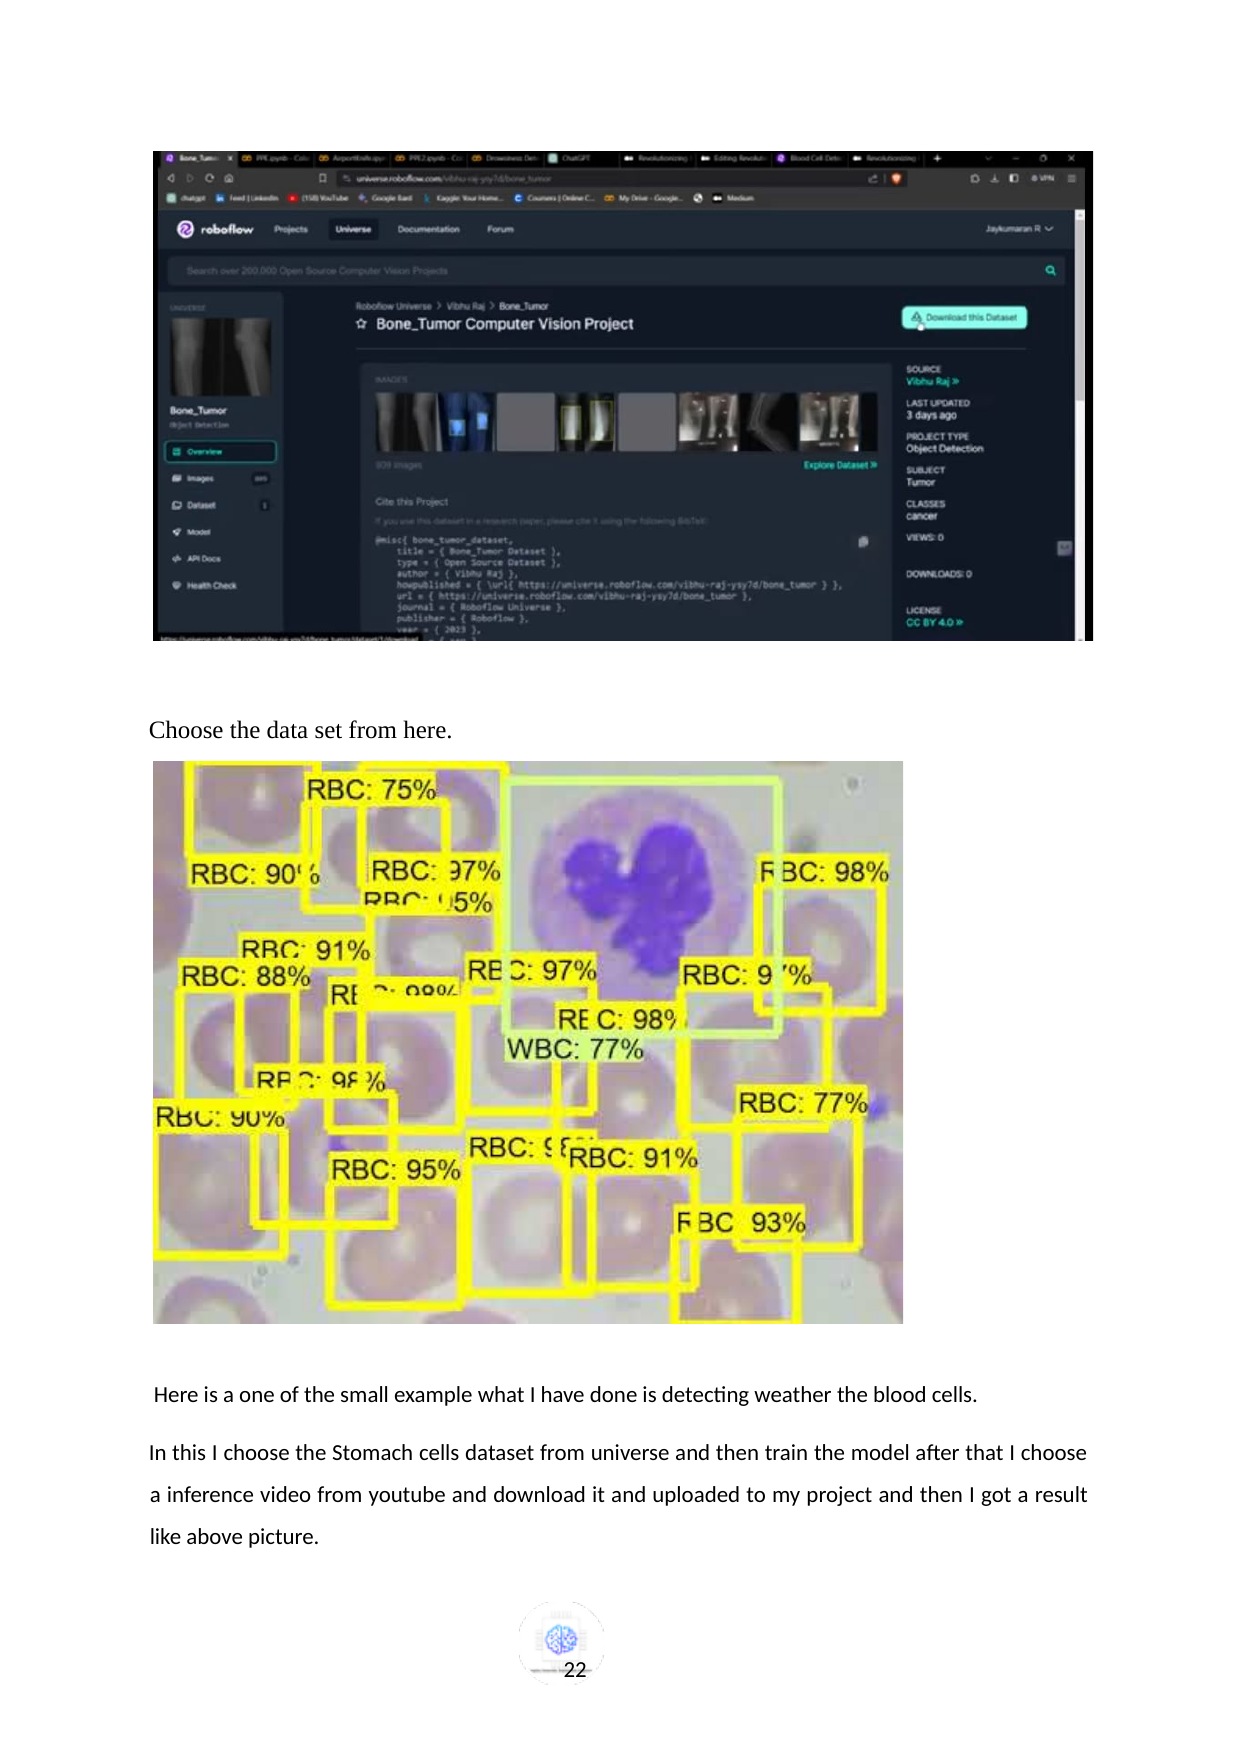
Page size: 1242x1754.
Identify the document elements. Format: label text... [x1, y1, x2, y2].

text Choose the data set from here. [148, 715, 1090, 744]
picture [153, 761, 904, 1324]
text In this I choose the Stomach cells dataset from universe and then train the model after that I choose a inference video from youtube and download it and uploaded to my project and then I got a result like above picture. [148, 1438, 1090, 1550]
picture [518, 1601, 605, 1686]
text Here is a one of the small example what I have done is detecting weather the blood cells. [148, 1380, 1090, 1408]
picture [153, 151, 1094, 641]
